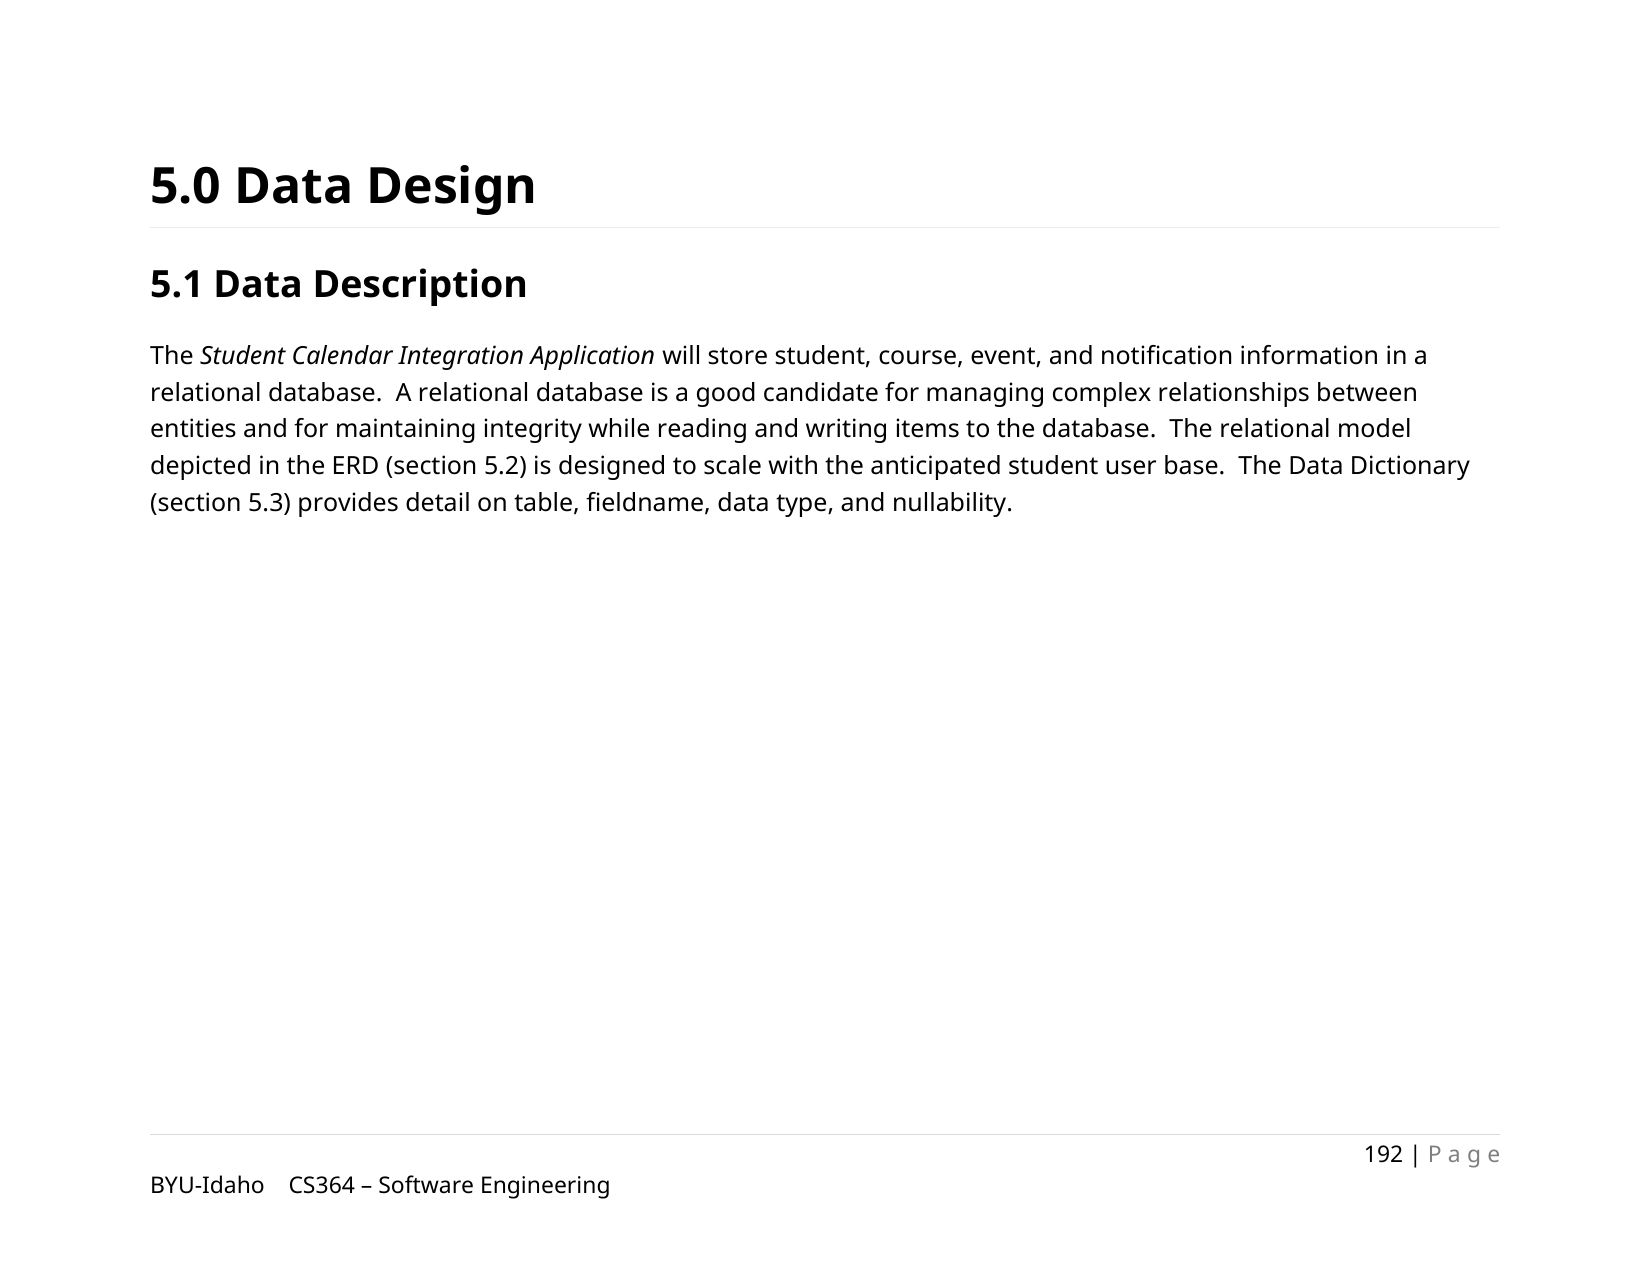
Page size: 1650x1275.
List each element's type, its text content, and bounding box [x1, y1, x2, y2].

subtitle 5.0 Data Design [150, 150, 1500, 227]
subtitle 5.1 Data Description [150, 257, 1500, 308]
text The Student Calendar Integration Application will store student, course, event, and notification information in a relational database. A relational database is a good candidate for managing complex relationships between entities and for maintaining integrity while reading and writing items to the database. The relational model depicted in the ERD (section 5.2) is designed to scale with the anticipated student user base. The Data Dictionary (section 5.3) provides detail on table, fieldname, data type, and nullability. [150, 337, 1500, 518]
